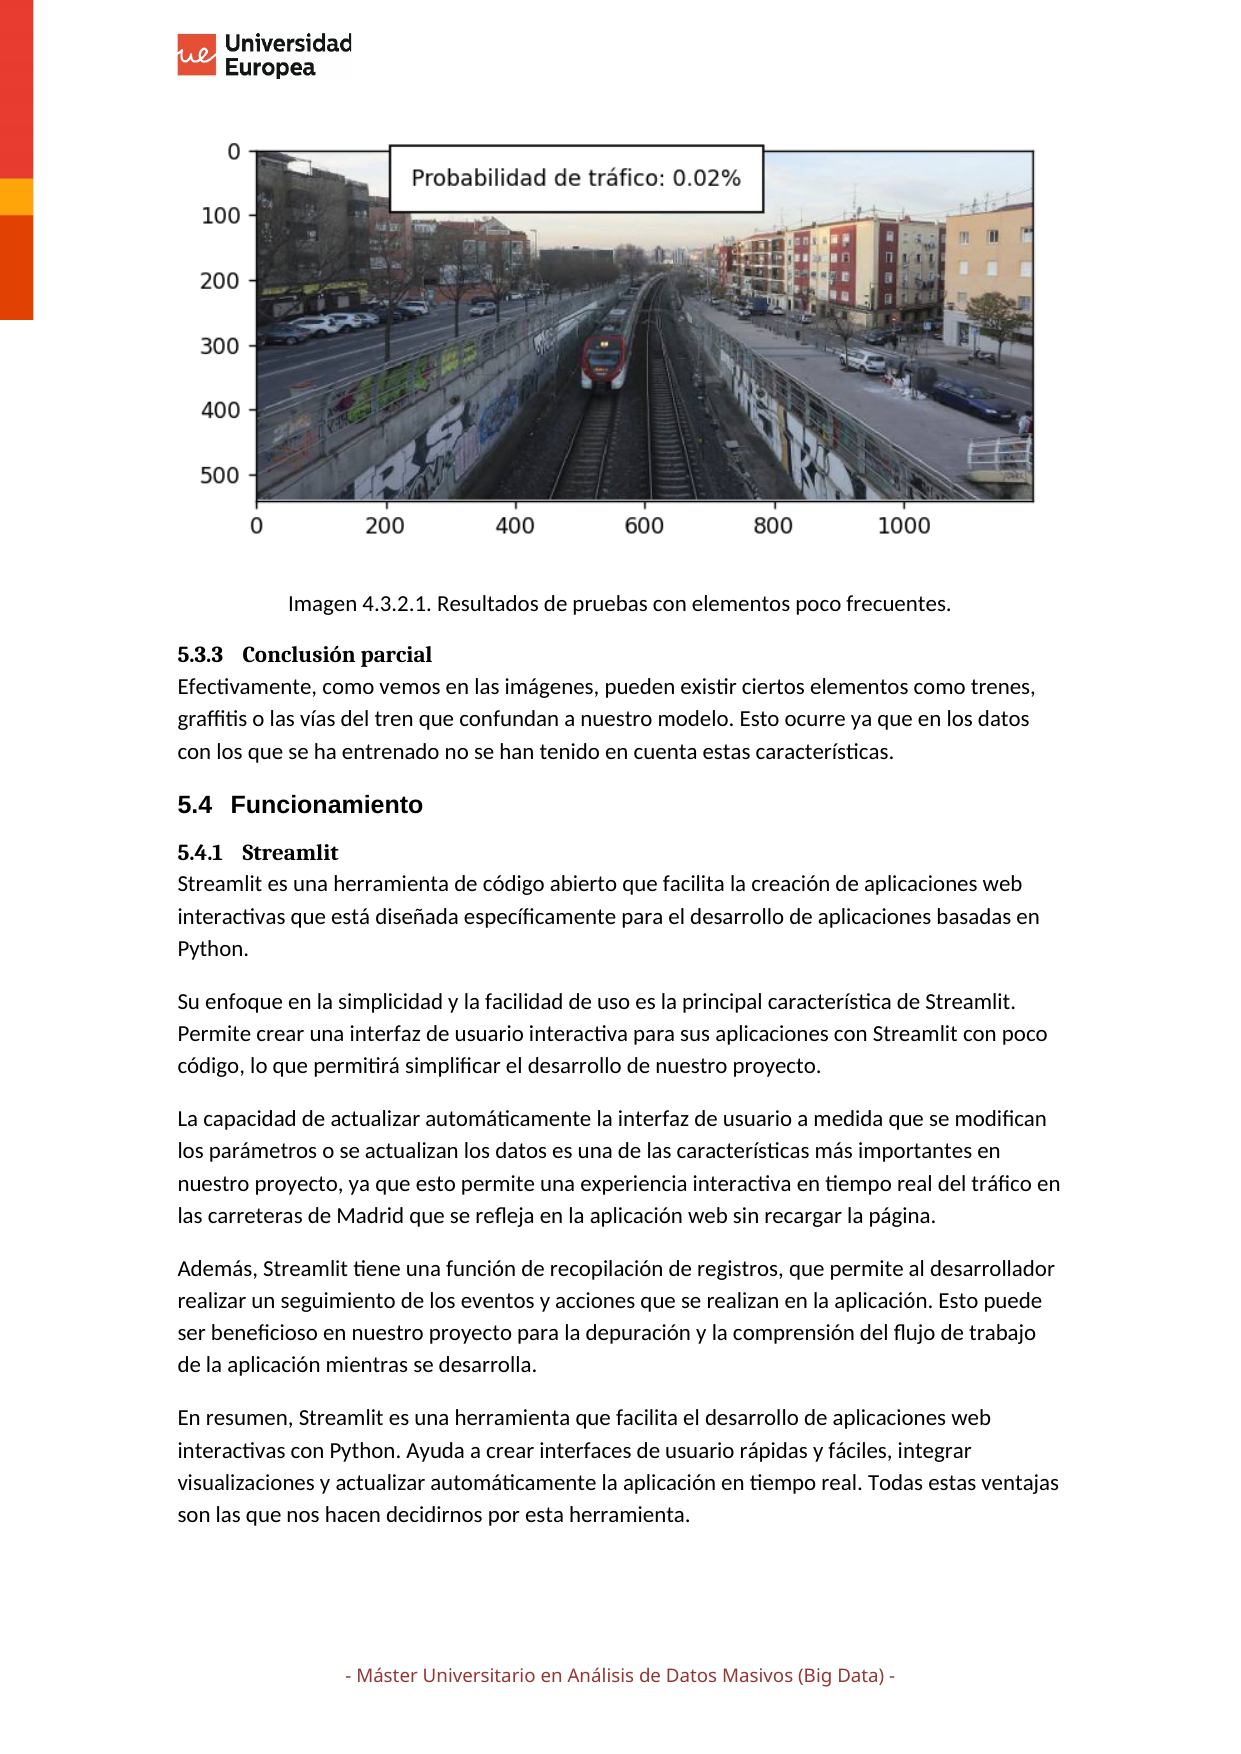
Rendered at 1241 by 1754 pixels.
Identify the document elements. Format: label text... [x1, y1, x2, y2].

text La capacidad de actualizar automáticamente la interfaz de usuario a medida que se modifican los parámetros o se actualizan los datos es una de las características más importantes en nuestro proyecto, ya que esto permite una experiencia interactiva en tiempo real del tráfico en las carreteras de Madrid que se refleja en la aplicación web sin recargar la página. [177, 1104, 1063, 1229]
text En resumen, Streamlit es una herramienta que facilita el desarrollo de aplicaciones web interactivas con Python. Ayuda a crear interfaces de usuario rápidas y fáciles, integrar visualizaciones y actualizar automáticamente la aplicación en tiempo real. Todas estas ventajas son las que nos hacen decidirnos por esta herramienta. [177, 1403, 1063, 1528]
text Además, Streamlit tiene una función de recopilación de registros, que permite al desarrollador realizar un seguimiento de los eventos y acciones que se realizan en la aplicación. Esto puede ser beneficioso en nuestro proyecto para la depuración y la comprensión del flujo de trabajo de la aplicación mientras se desarrolla. [177, 1254, 1063, 1378]
picture [177, 33, 352, 79]
text Streamlit es una herramienta de código abierto que facilita la creación de aplicaciones web interactivas que está diseñada específicamente para el desarrollo de aplicaciones basadas en Python. [177, 869, 1063, 962]
text Su enfoque en la simplicidad y la facilidad de uso es la principal característica de Streamlit. Permite crear una interfaz de usuario interactiva para sus aplicaciones con Streamlit con poco código, lo que permitirá simplificar el desarrollo de nuestro proyecto. [177, 987, 1063, 1079]
subtitle Funcionamiento [177, 790, 1063, 818]
subtitle Streamlit [177, 839, 1063, 866]
subtitle Conclusión parcial [177, 642, 1063, 668]
text Imagen 4.3.2.1. Resultados de pruebas con elementos poco frecuentes. [177, 589, 1063, 617]
picture [192, 132, 1049, 565]
text Efectivamente, como vemos en las imágenes, pueden existir ciertos elementos como trenes, graffitis o las vías del tren que confundan a nuestro modelo. Esto ocurre ya que en los datos con los que se ha entrenado no se han tenido en cuenta estas características. [177, 672, 1063, 765]
picture [0, 0, 34, 320]
